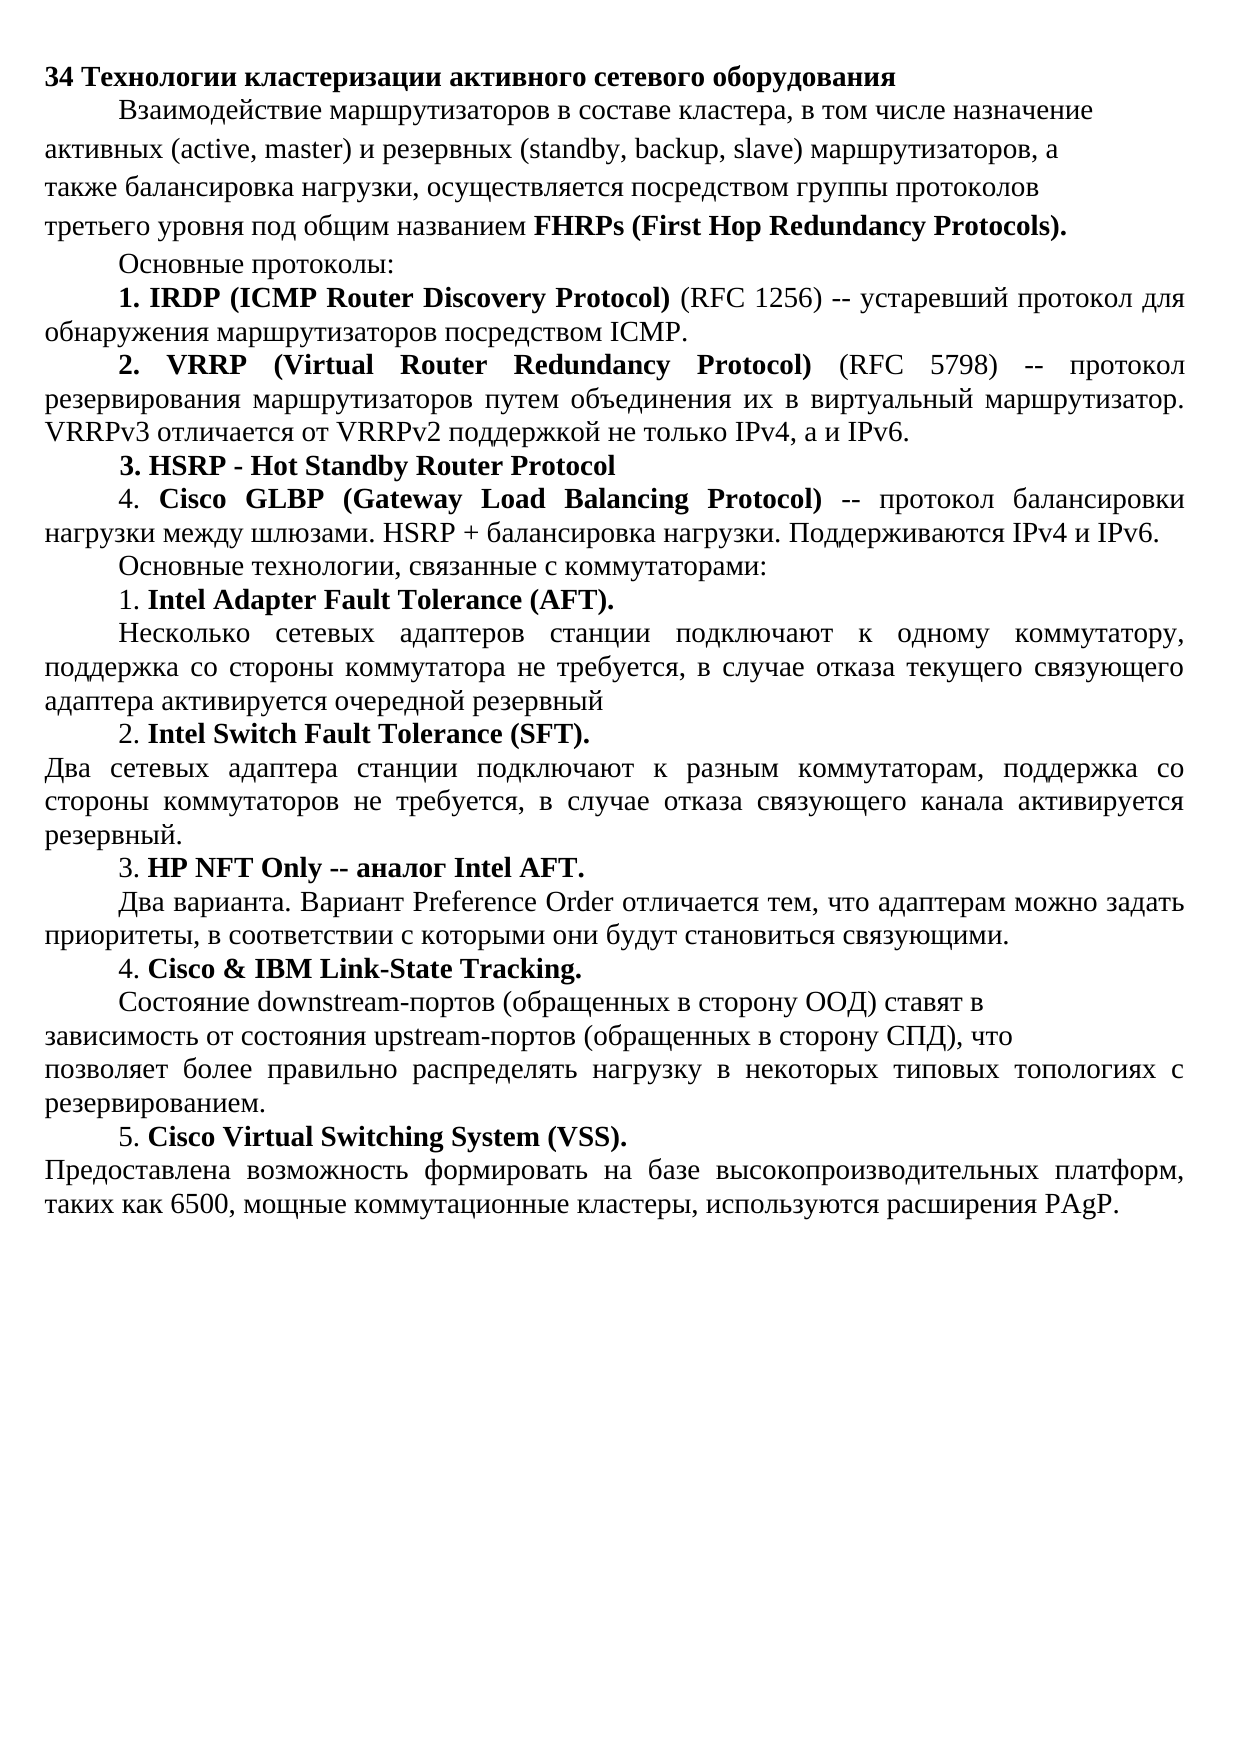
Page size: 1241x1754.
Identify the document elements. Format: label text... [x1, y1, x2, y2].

text 5. Cisco Virtual Switching System (VSS). [44, 1119, 1185, 1152]
text Два варианта. Вариант Preference Order отличается тем, что адаптерам можно задать приоритеты, в соответствии с которыми они будут становиться связующими. [44, 884, 1185, 951]
text Состояние downstream-портов (обращенных в сторону ООД) ставят в [44, 984, 1185, 1018]
text Основные технологии, связанные с коммутаторами: [44, 548, 1185, 582]
subtitle 34 Технологии кластеризации активного сетевого оборудования [44, 59, 1185, 92]
text 4. Cisco & IBM Link-State Tracking. [44, 951, 1185, 984]
text 2. VRRP (Virtual Router Redundancy Protocol) (RFC 5798) -- протокол резервирования маршрутизаторов путем объединения их в виртуальный маршрутизатор. VRRPv3 отличается от VRRPv2 поддержкой не только IPv4, а и IPv6. [44, 347, 1185, 448]
text зависимость от состояния upstream-портов (обращенных в сторону СПД), что [44, 1018, 1185, 1052]
text Два сетевых адаптера станции подключают к разным коммутаторам, поддержка со стороны коммутаторов не требуется, в случае отказа связующего канала активируется резервный. [44, 750, 1185, 850]
text 3. HP NFT Only -- аналог Intel AFT. [44, 850, 1185, 884]
text Предоставлена возможность формировать на базе высокопроизводительных платформ, таких как 6500, мощные коммутационные кластеры, используются расширения PAgP. [44, 1152, 1185, 1219]
text Основные протоколы: [44, 247, 1185, 280]
text Несколько сетевых адаптеров станции подключают к одному коммутатору, поддержка со стороны коммутатора не требуется, в случае отказа текущего связующего адаптера активируется очередной резервный [44, 616, 1185, 716]
text 1. IRDP (ICMP Router Discovery Protocol) (RFC 1256) -- устаревший протокол для обнаружения маршрутизаторов посредством ICMP. [44, 280, 1185, 347]
text 3. HSRP - Hot Standby Router Protocol [44, 448, 1185, 481]
text 1. Intel Adapter Fault Tolerance (AFT). [44, 582, 1185, 616]
text 4. Cisco GLBP (Gateway Load Balancing Protocol) -- протокол балансировки нагрузки между шлюзами. HSRP + балансировка нагрузки. Поддерживаются IPv4 и IPv6. [44, 481, 1185, 548]
text 2. Intel Switch Fault Tolerance (SFT). [44, 716, 1185, 750]
text позволяет более правильно распределять нагрузку в некоторых типовых топологиях с резервированием. [44, 1052, 1185, 1119]
